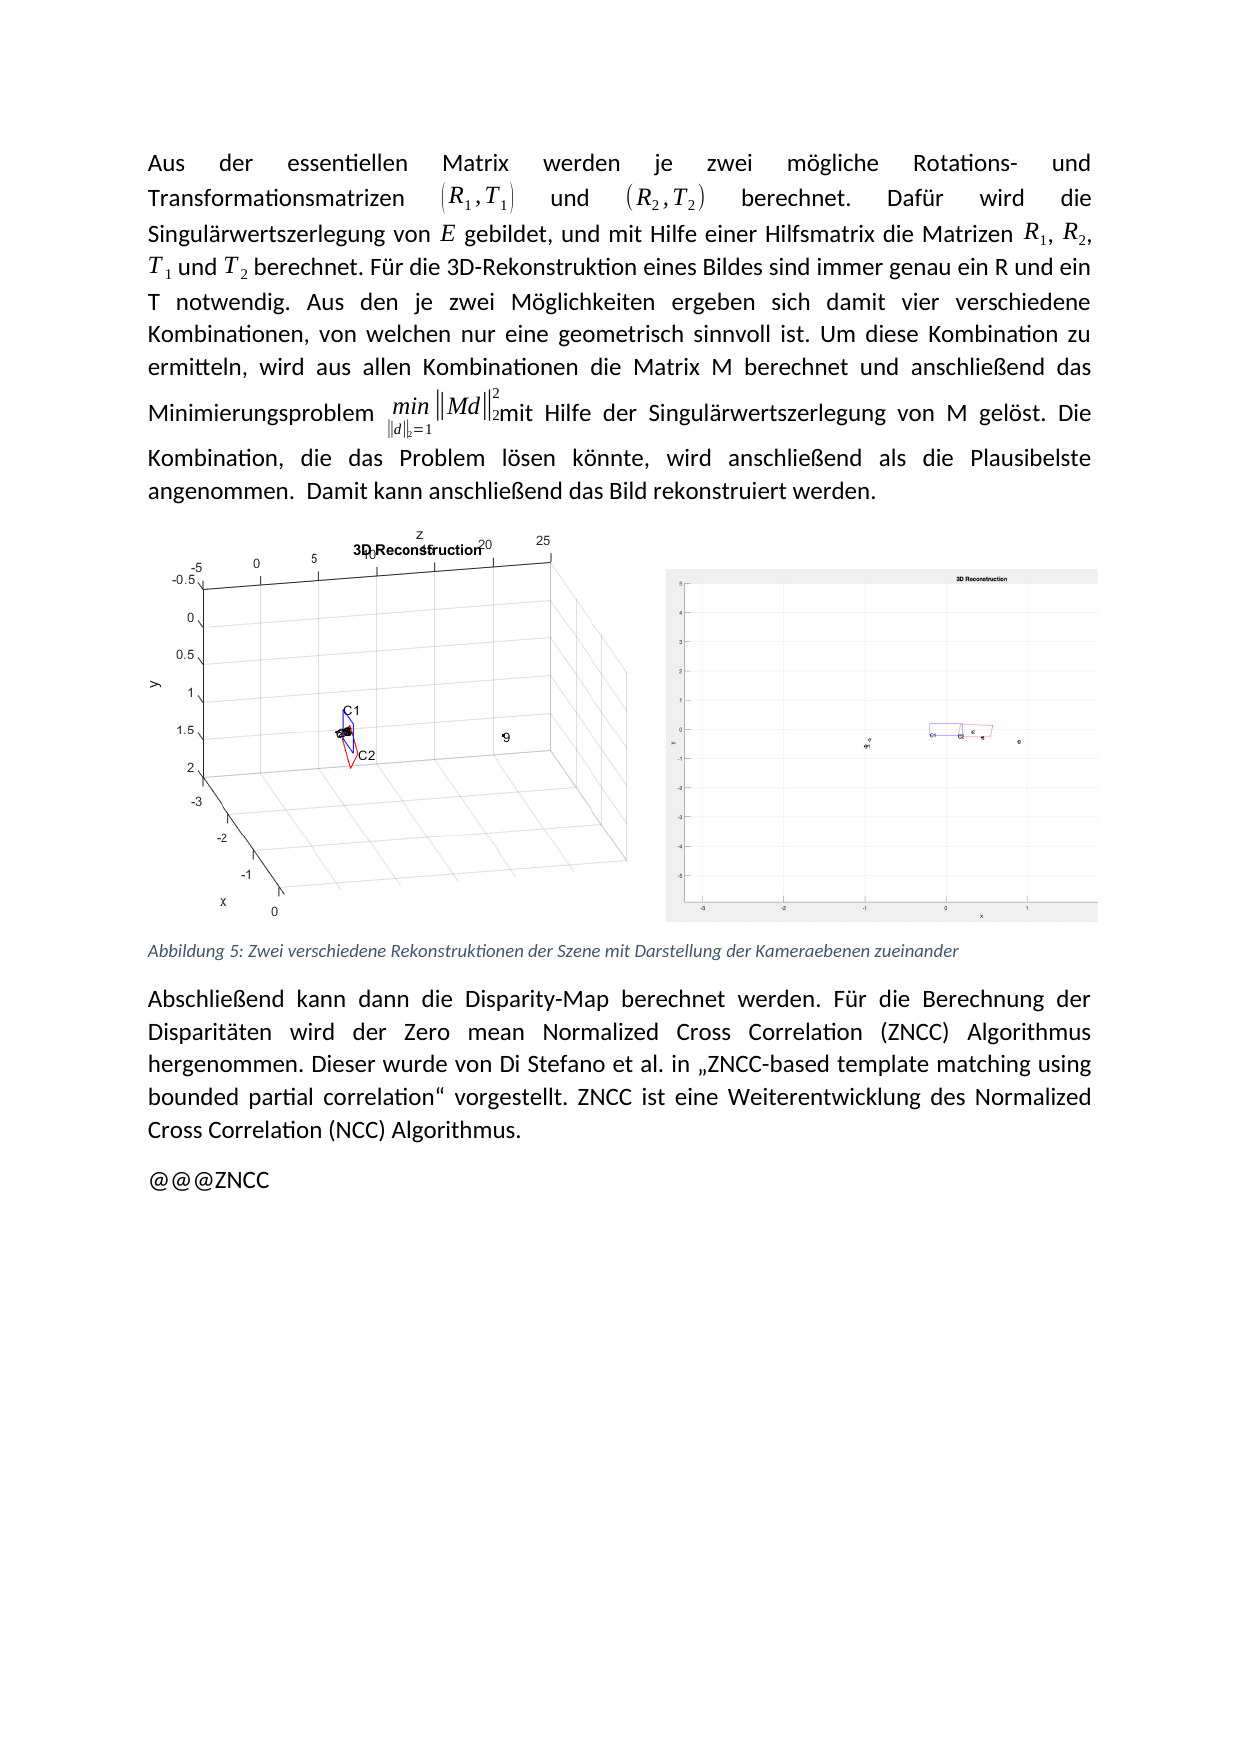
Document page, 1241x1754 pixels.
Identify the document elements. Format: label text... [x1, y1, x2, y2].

text Abbildung 5: Zwei verschiedene Rekonstruktionen der Szene mit Darstellung der Kameraebenen zueinander [148, 939, 1093, 962]
text Abschließend kann dann die Disparity-Map berechnet werden. Für die Berechnung der Disparitäten wird der Zero mean Normalized Cross Correlation (ZNCC) Algorithmus hergenommen. Dieser wurde von Di Stefano et al. in „ZNCC-based template matching using bounded partial correlation“ vorgestellt. ZNCC ist eine Weiterentwicklung des Normalized Cross Correlation (NCC) Algorithmus. [148, 983, 1093, 1145]
text Aus der essentiellen Matrix werden je zwei mögliche Rotations- und Transformationsmatrizen und berechnet. Dafür wird die Singulärwertszerlegung von gebildet, und mit Hilfe einer Hilfsmatrix die Matrizen , , und berechnet. Für die 3D-Rekonstruktion eines Bildes sind immer genau ein R und ein T notwendig. Aus den je zwei Möglichkeiten ergeben sich damit vier verschiedene Kombinationen, von welchen nur eine geometrisch sinnvoll ist. Um diese Kombination zu ermitteln, wird aus allen Kombinationen die Matrix M berechnet und anschließend das Minimierungsproblem mit Hilfe der Singulärwertszerlegung von M gelöst. Die Kombination, die das Problem lösen könnte, wird anschließend als die Plausibelste angenommen. Damit kann anschließend das Bild rekonstruiert werden. [148, 148, 1093, 506]
text @@@ZNCC [148, 1164, 1093, 1194]
picture [147, 524, 628, 921]
